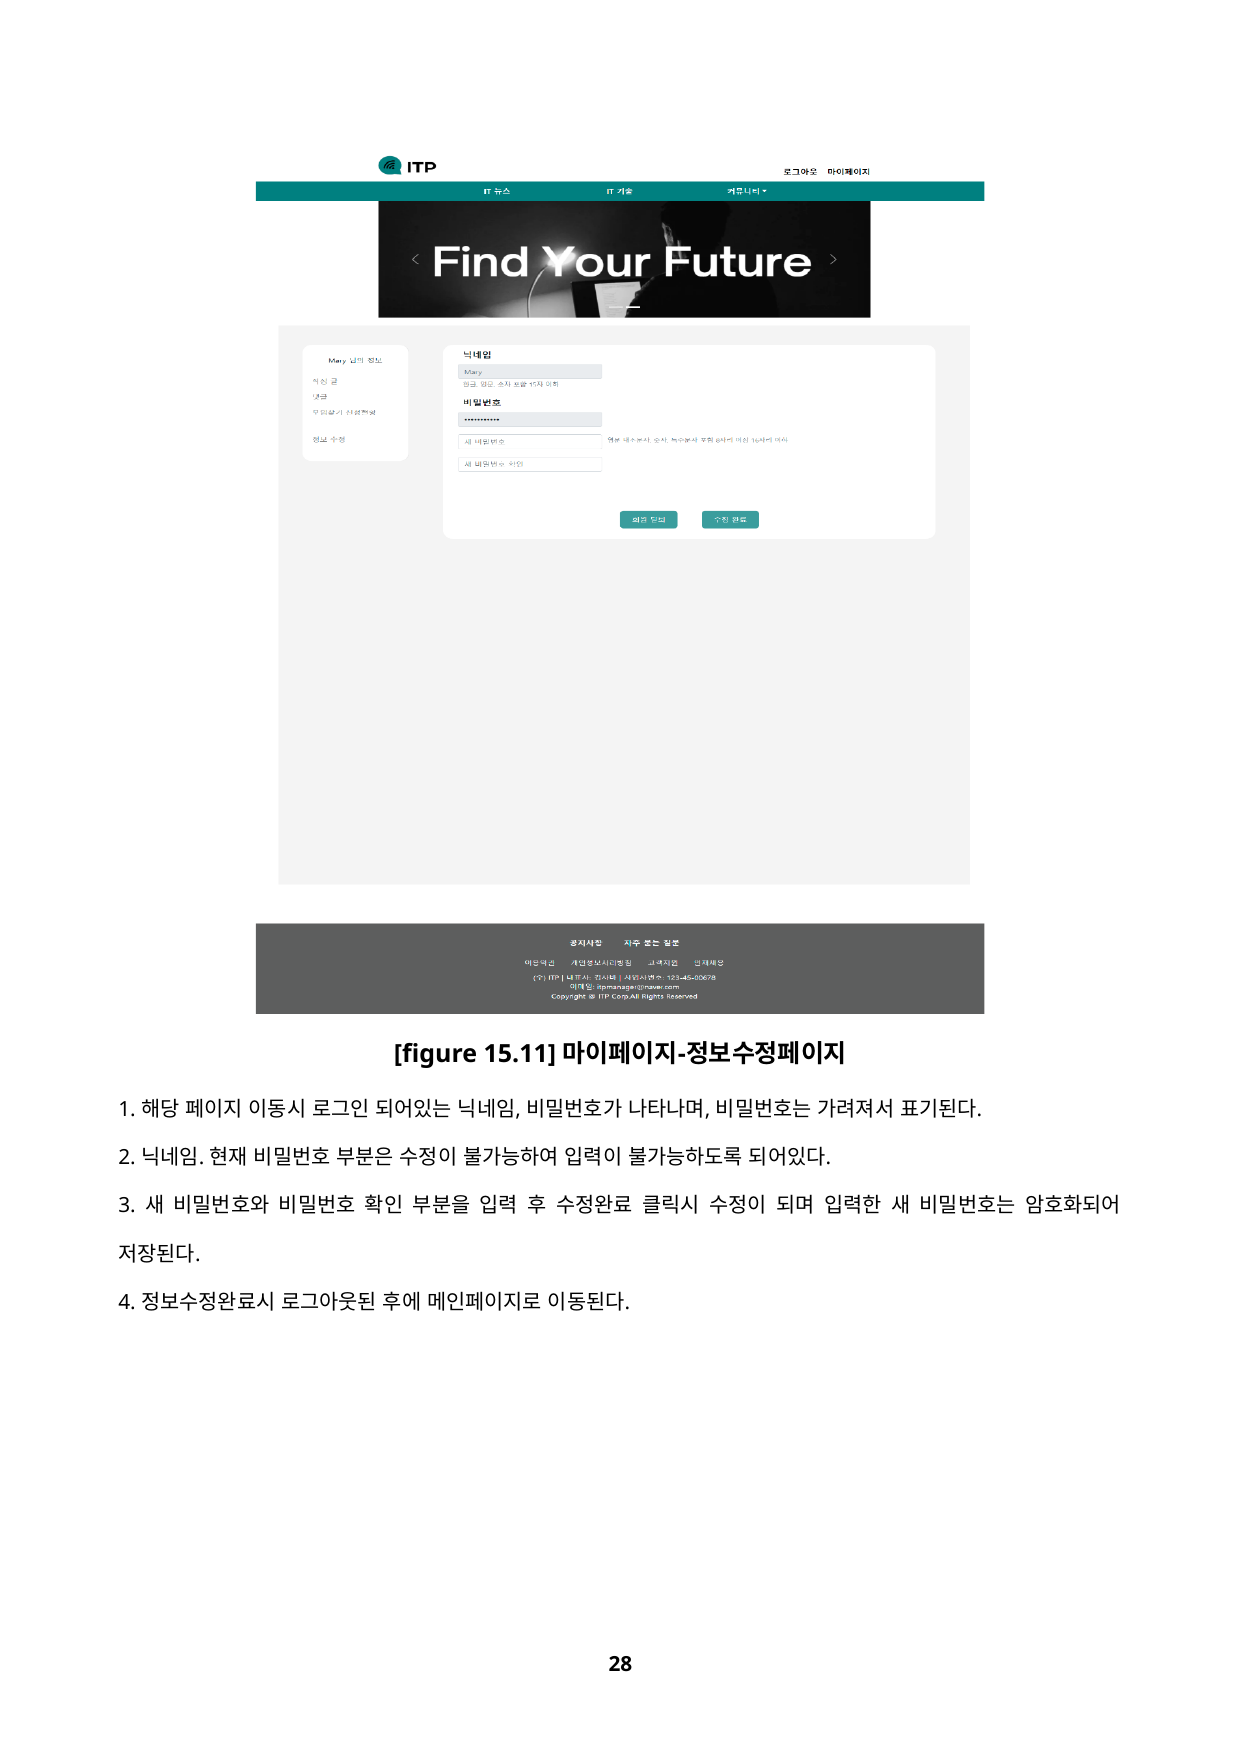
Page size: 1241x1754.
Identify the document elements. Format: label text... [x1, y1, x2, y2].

picture [255, 149, 985, 1014]
text 2. 닉네임. 현재 비밀번호 부분은 수정이 불가능하여 입력이 불가능하도록 되어있다. [110, 1138, 1130, 1171]
text [figure 15.11] 마이페이지-정보수정페이지 [110, 1032, 1130, 1070]
text 4. 정보수정완료시 로그아웃된 후에 메인페이지로 이동된다. [110, 1283, 1130, 1318]
text 3. 새 비밀번호와 비밀번호 확인 부분을 입력 후 수정완료 클릭시 수정이 되며 입력한 새 비밀번호는 암호화되어 저장된다. [110, 1187, 1130, 1267]
text 1. 해당 페이지 이동시 로그인 되어있는 닉네임, 비밀번호가 나타나며, 비밀번호는 가려져서 표기된다. [110, 1090, 1130, 1122]
